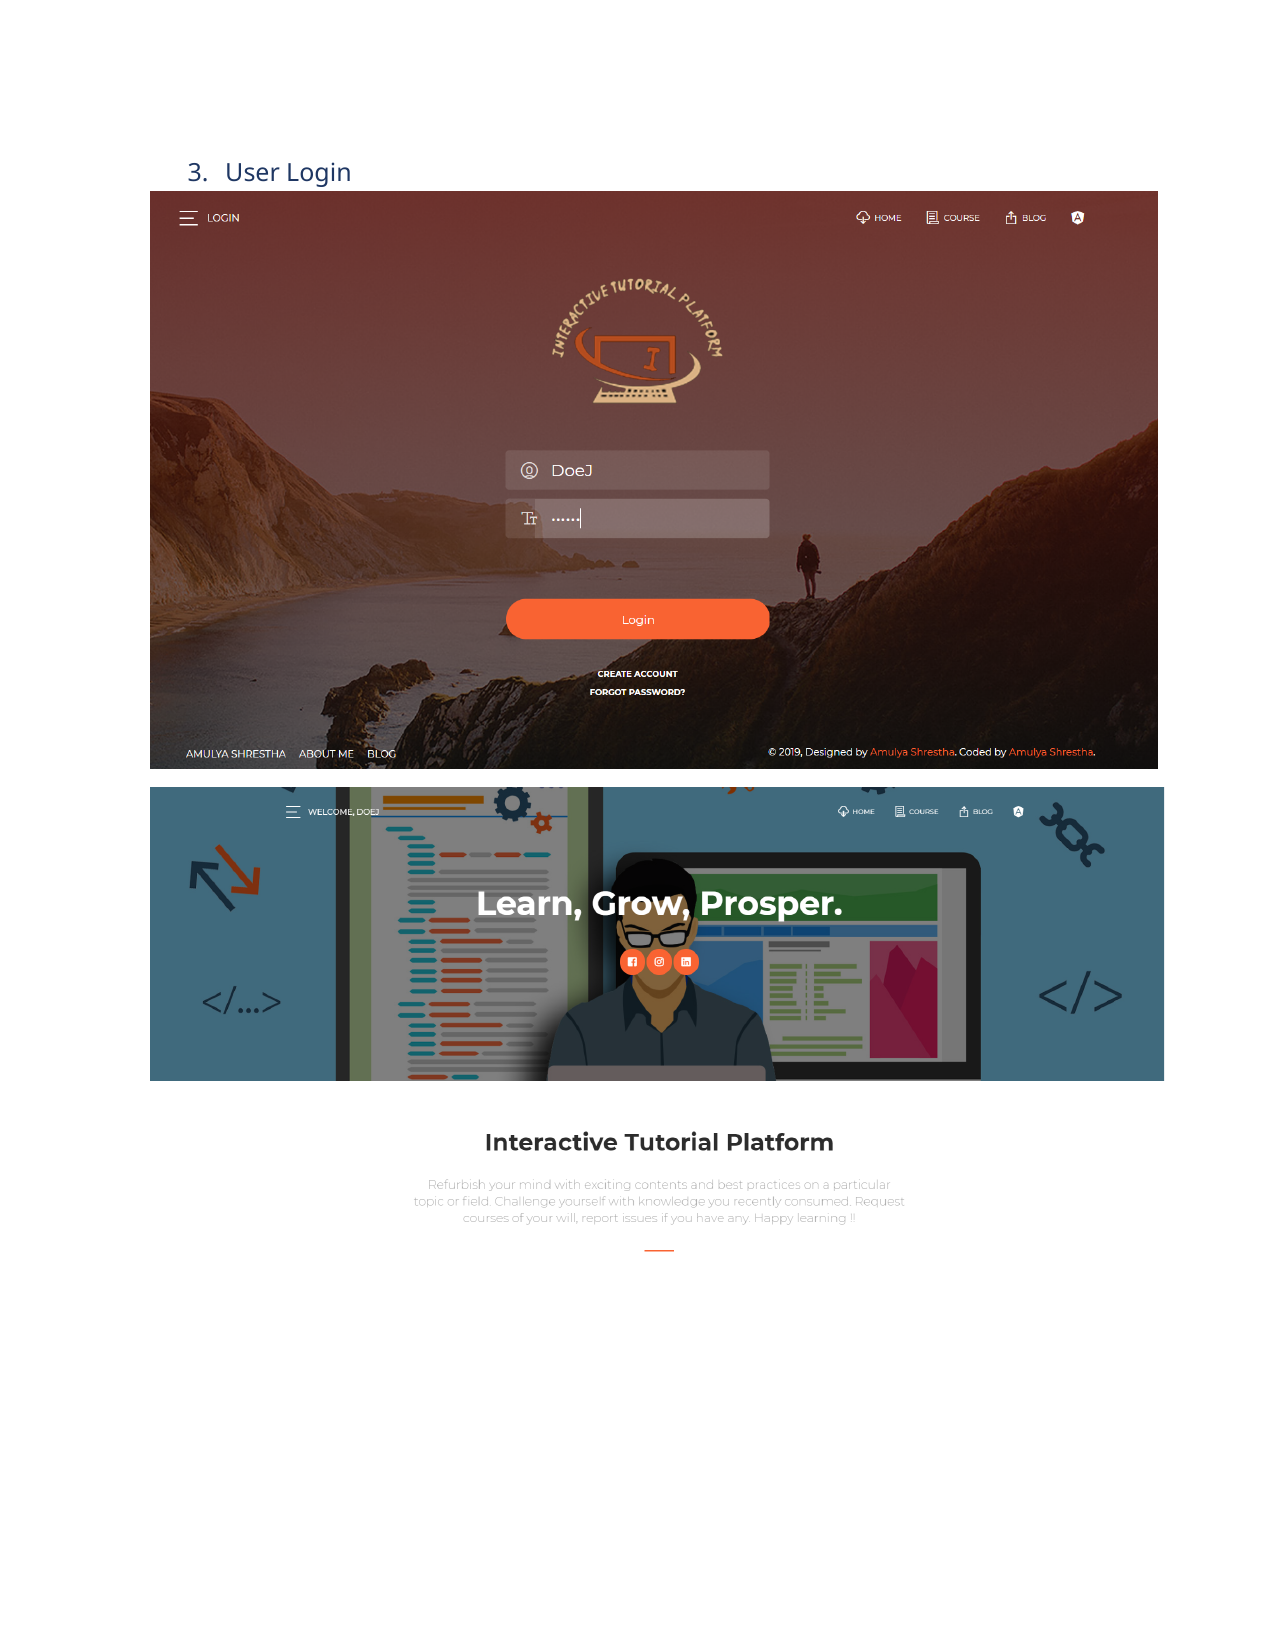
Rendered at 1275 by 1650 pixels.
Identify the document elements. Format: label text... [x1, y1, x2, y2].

picture [150, 191, 1158, 769]
subtitle User Login [187, 154, 1125, 188]
picture [150, 787, 1165, 1264]
